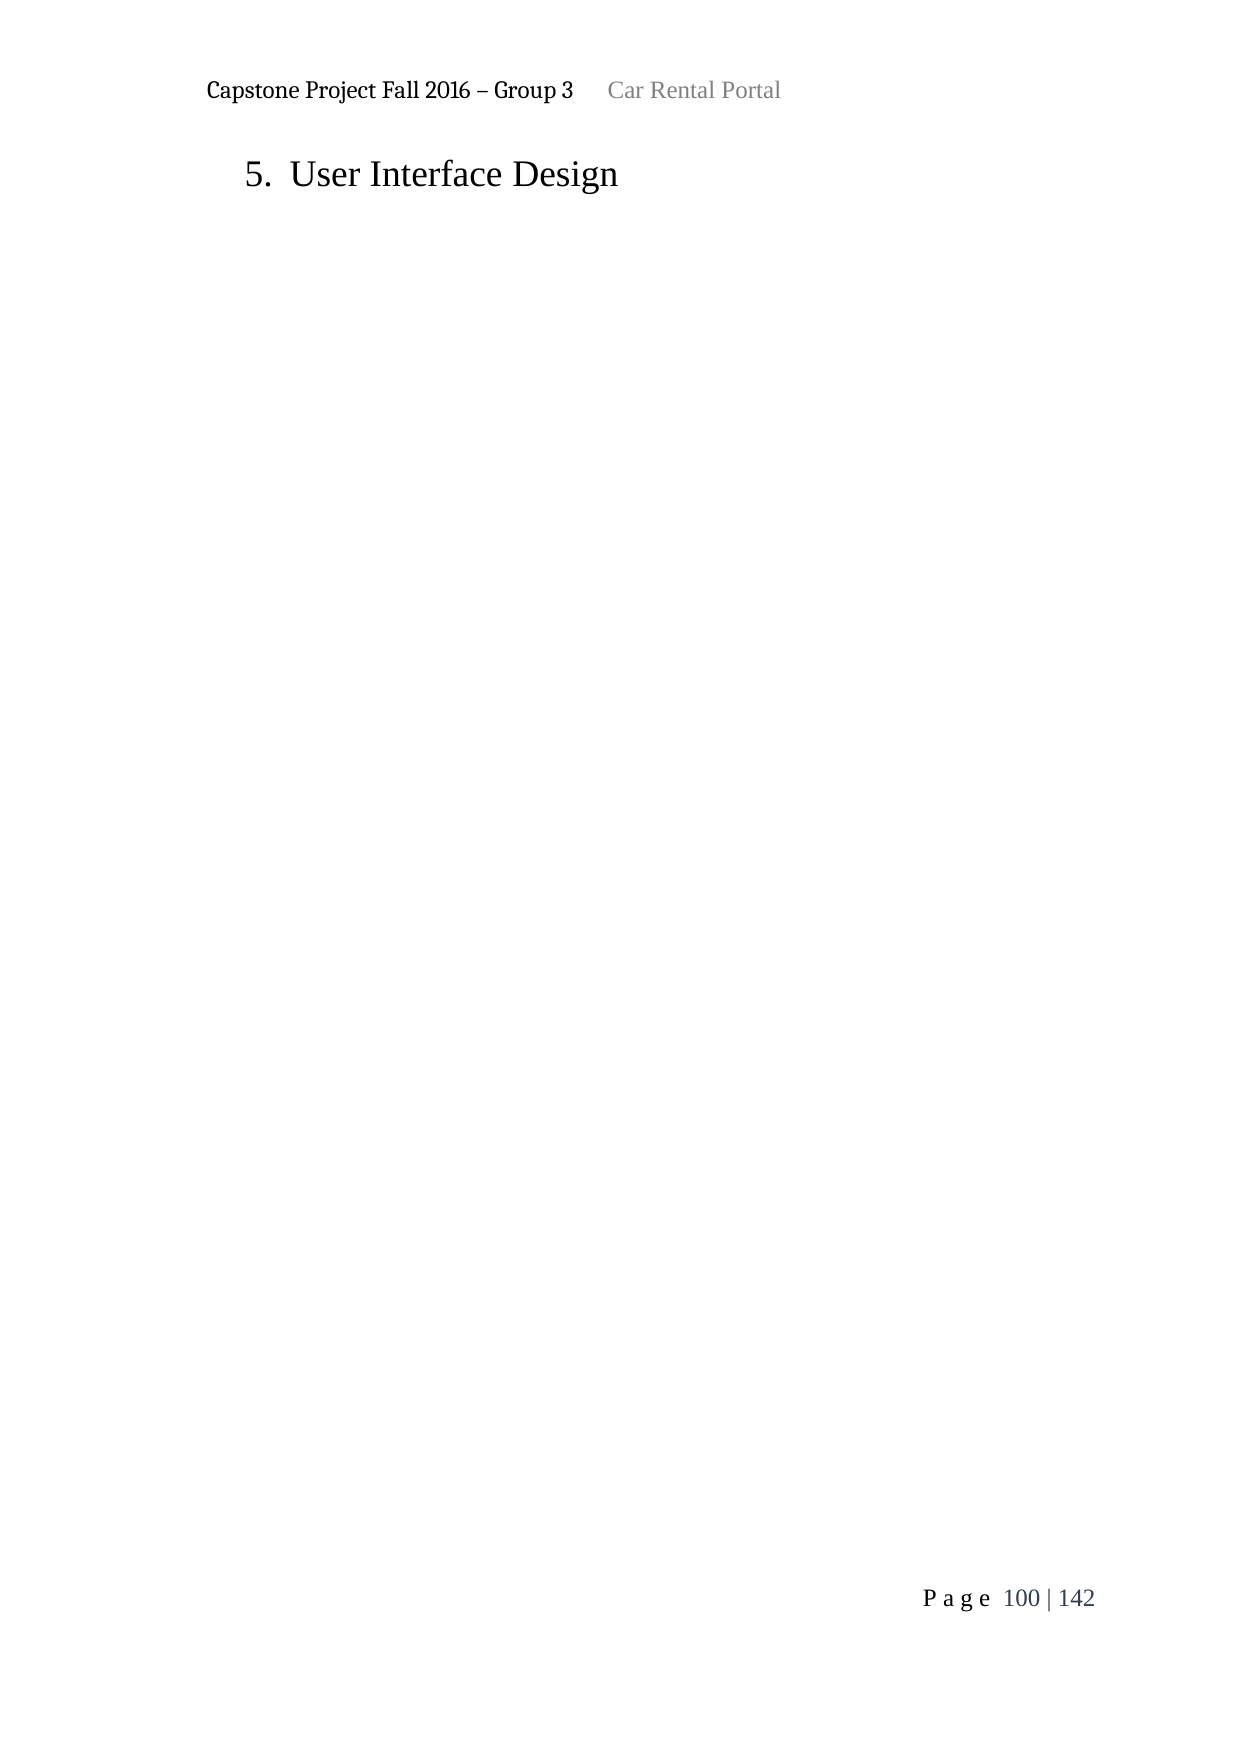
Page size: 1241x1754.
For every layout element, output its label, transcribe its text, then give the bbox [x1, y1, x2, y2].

subtitle User Interface Design [244, 152, 1122, 195]
